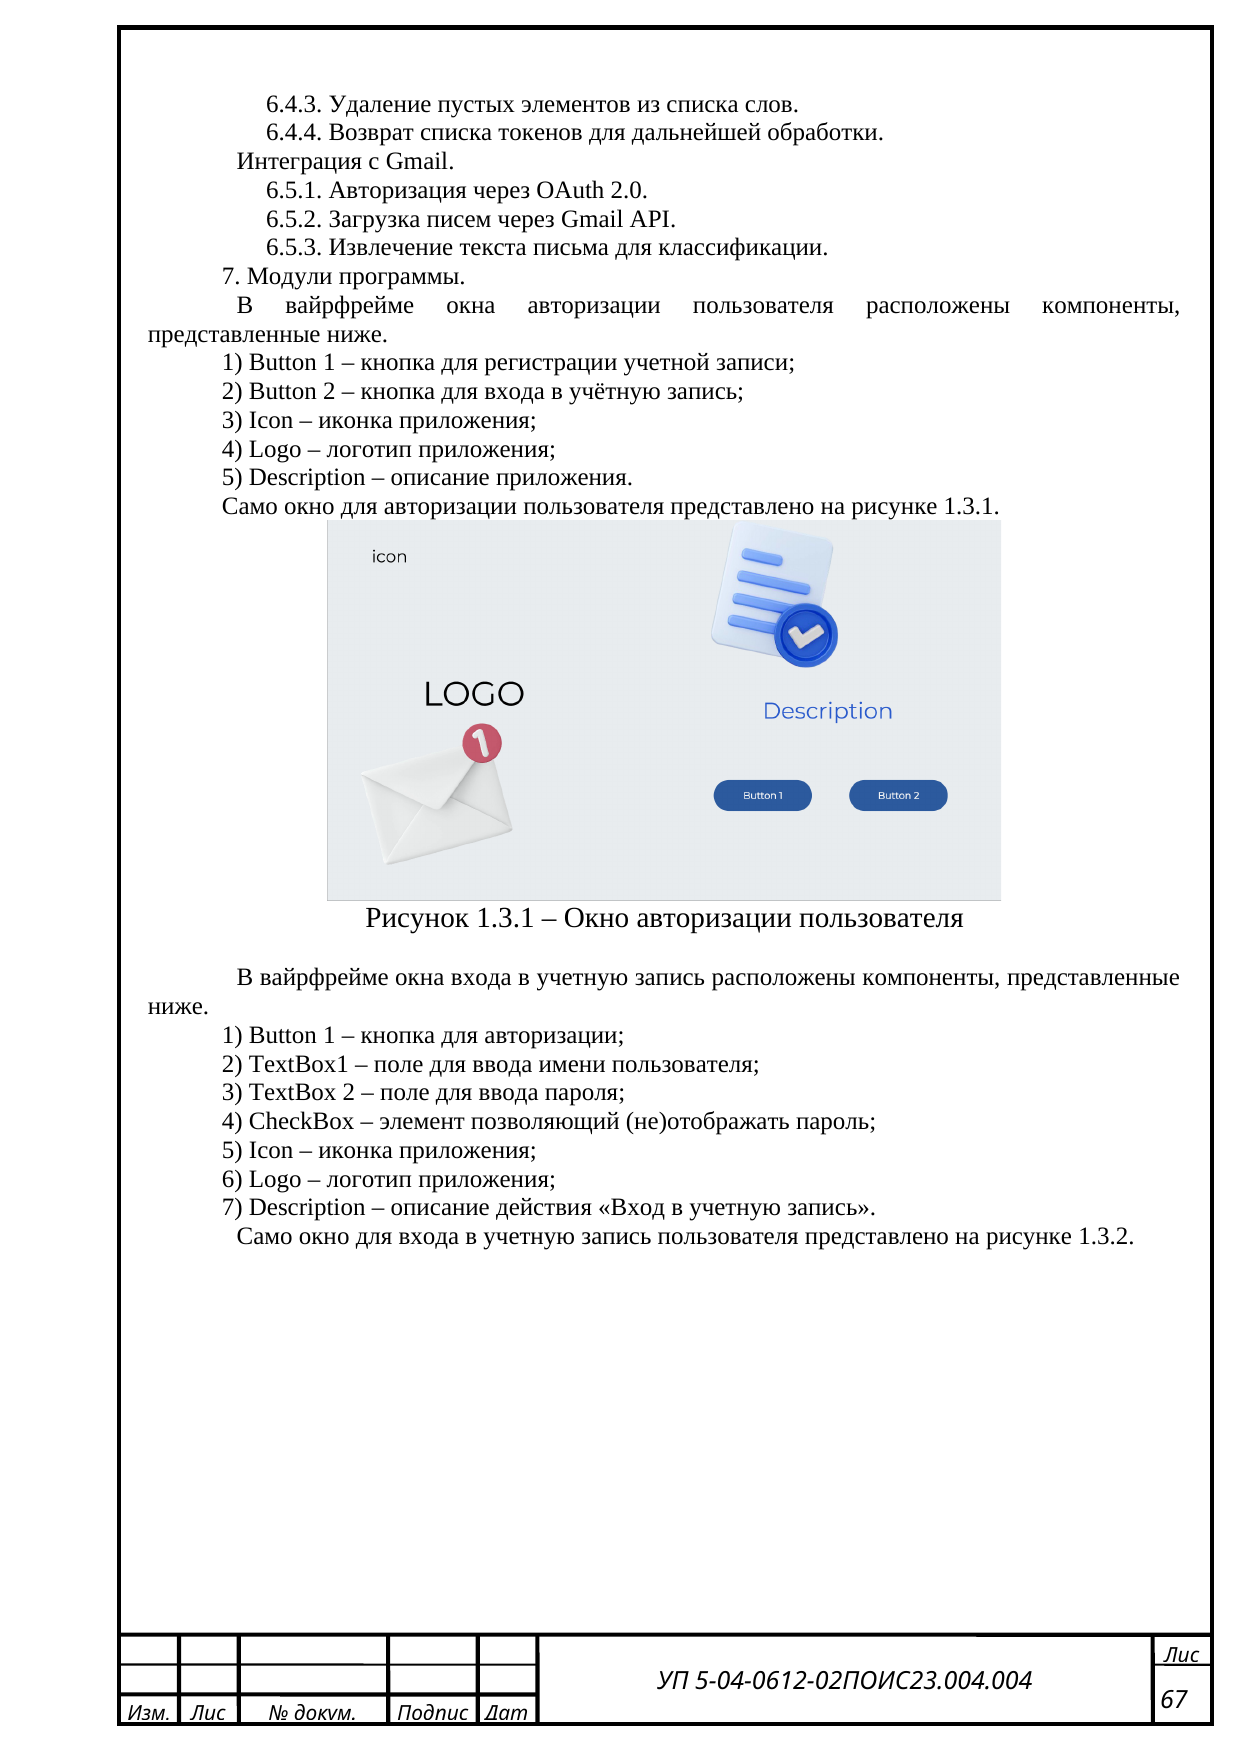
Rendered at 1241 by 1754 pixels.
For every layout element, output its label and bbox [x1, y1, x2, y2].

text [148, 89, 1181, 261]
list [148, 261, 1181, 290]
picture [327, 520, 1002, 901]
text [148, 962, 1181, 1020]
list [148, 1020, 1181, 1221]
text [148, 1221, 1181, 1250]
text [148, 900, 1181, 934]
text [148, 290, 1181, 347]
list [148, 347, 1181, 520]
